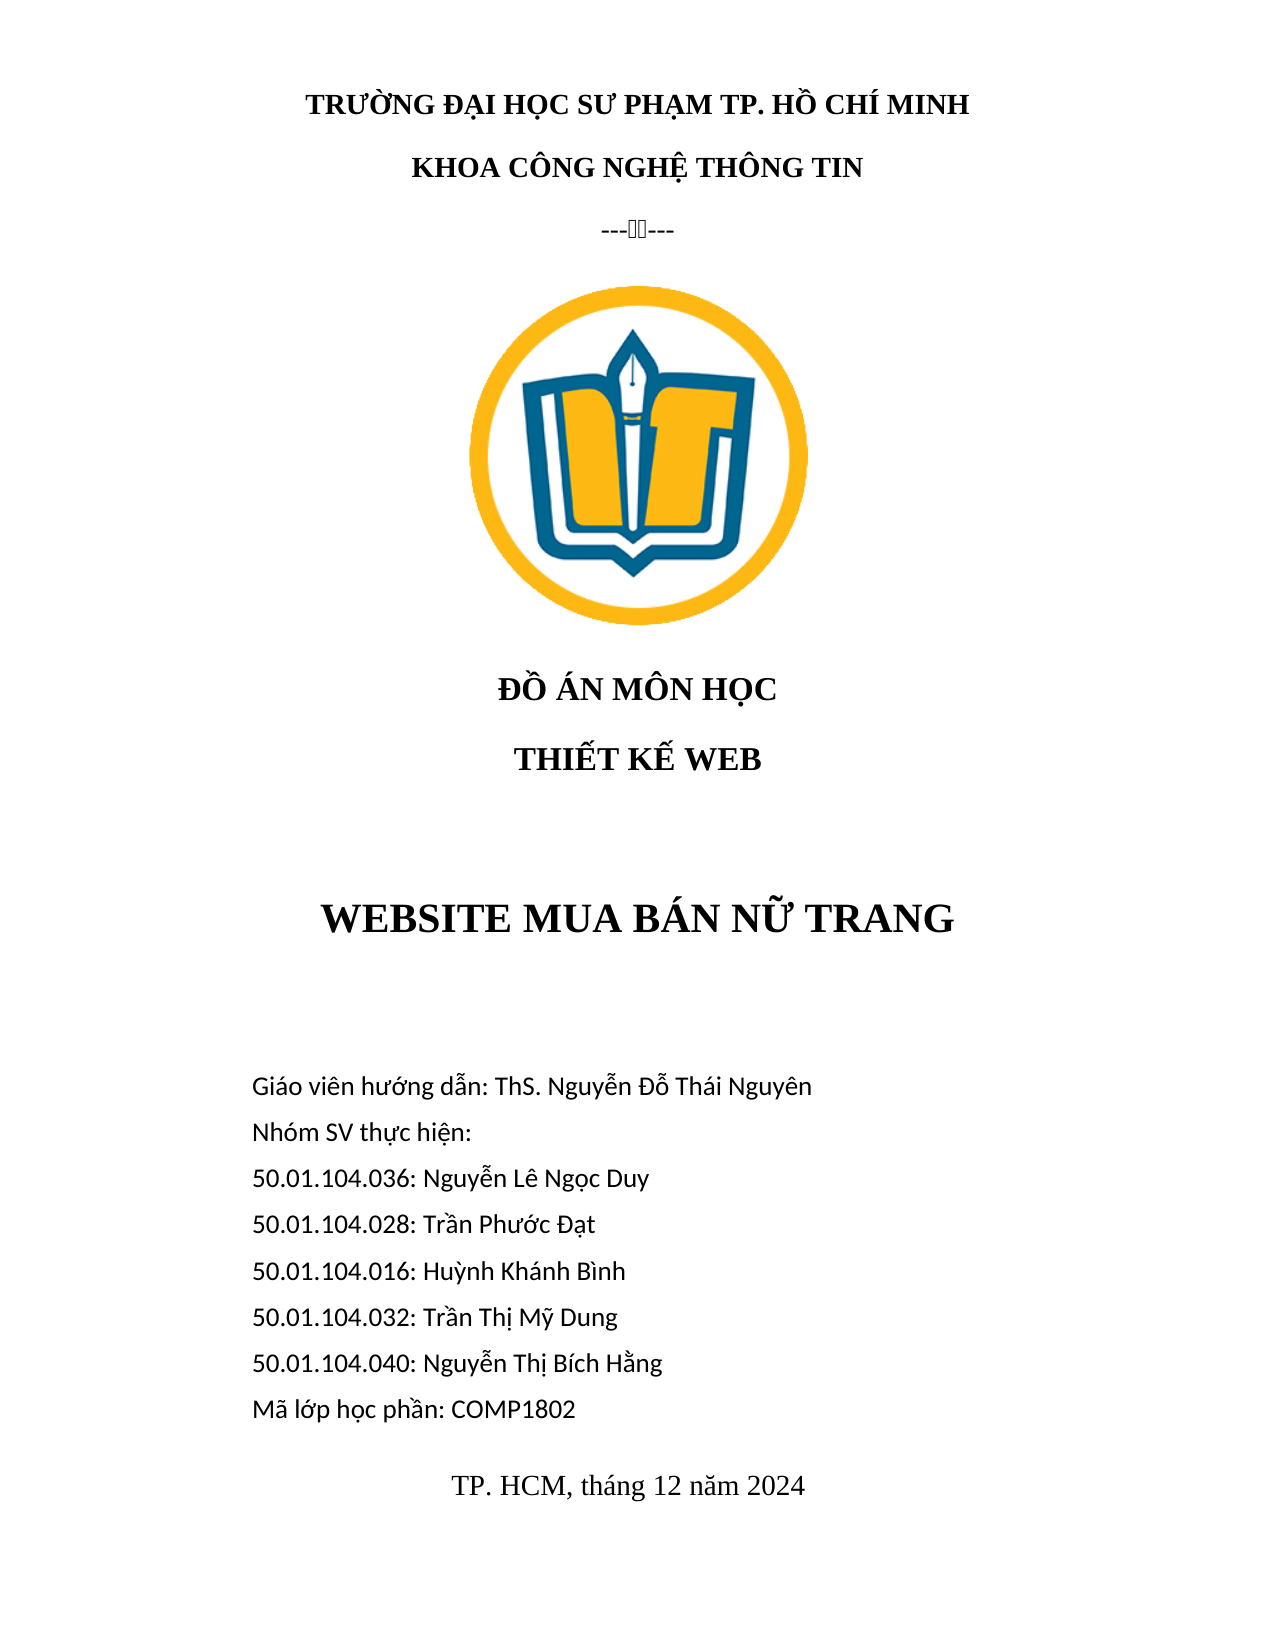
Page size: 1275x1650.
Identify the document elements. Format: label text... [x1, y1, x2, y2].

text ĐỒ ÁN MÔN HỌC [75, 669, 1200, 708]
text KHOA CÔNG NGHỆ THÔNG TIN [75, 150, 1200, 184]
text THIẾT KẾ WEB [75, 739, 1200, 778]
text ------ [75, 213, 1200, 244]
text TRƯỜNG ĐẠI HỌC SƯ PHẠM TP. HỒ CHÍ MINH [75, 87, 1200, 121]
picture [453, 272, 822, 642]
text WEBSITE MUA BÁN NỮ TRANG [75, 894, 1200, 942]
